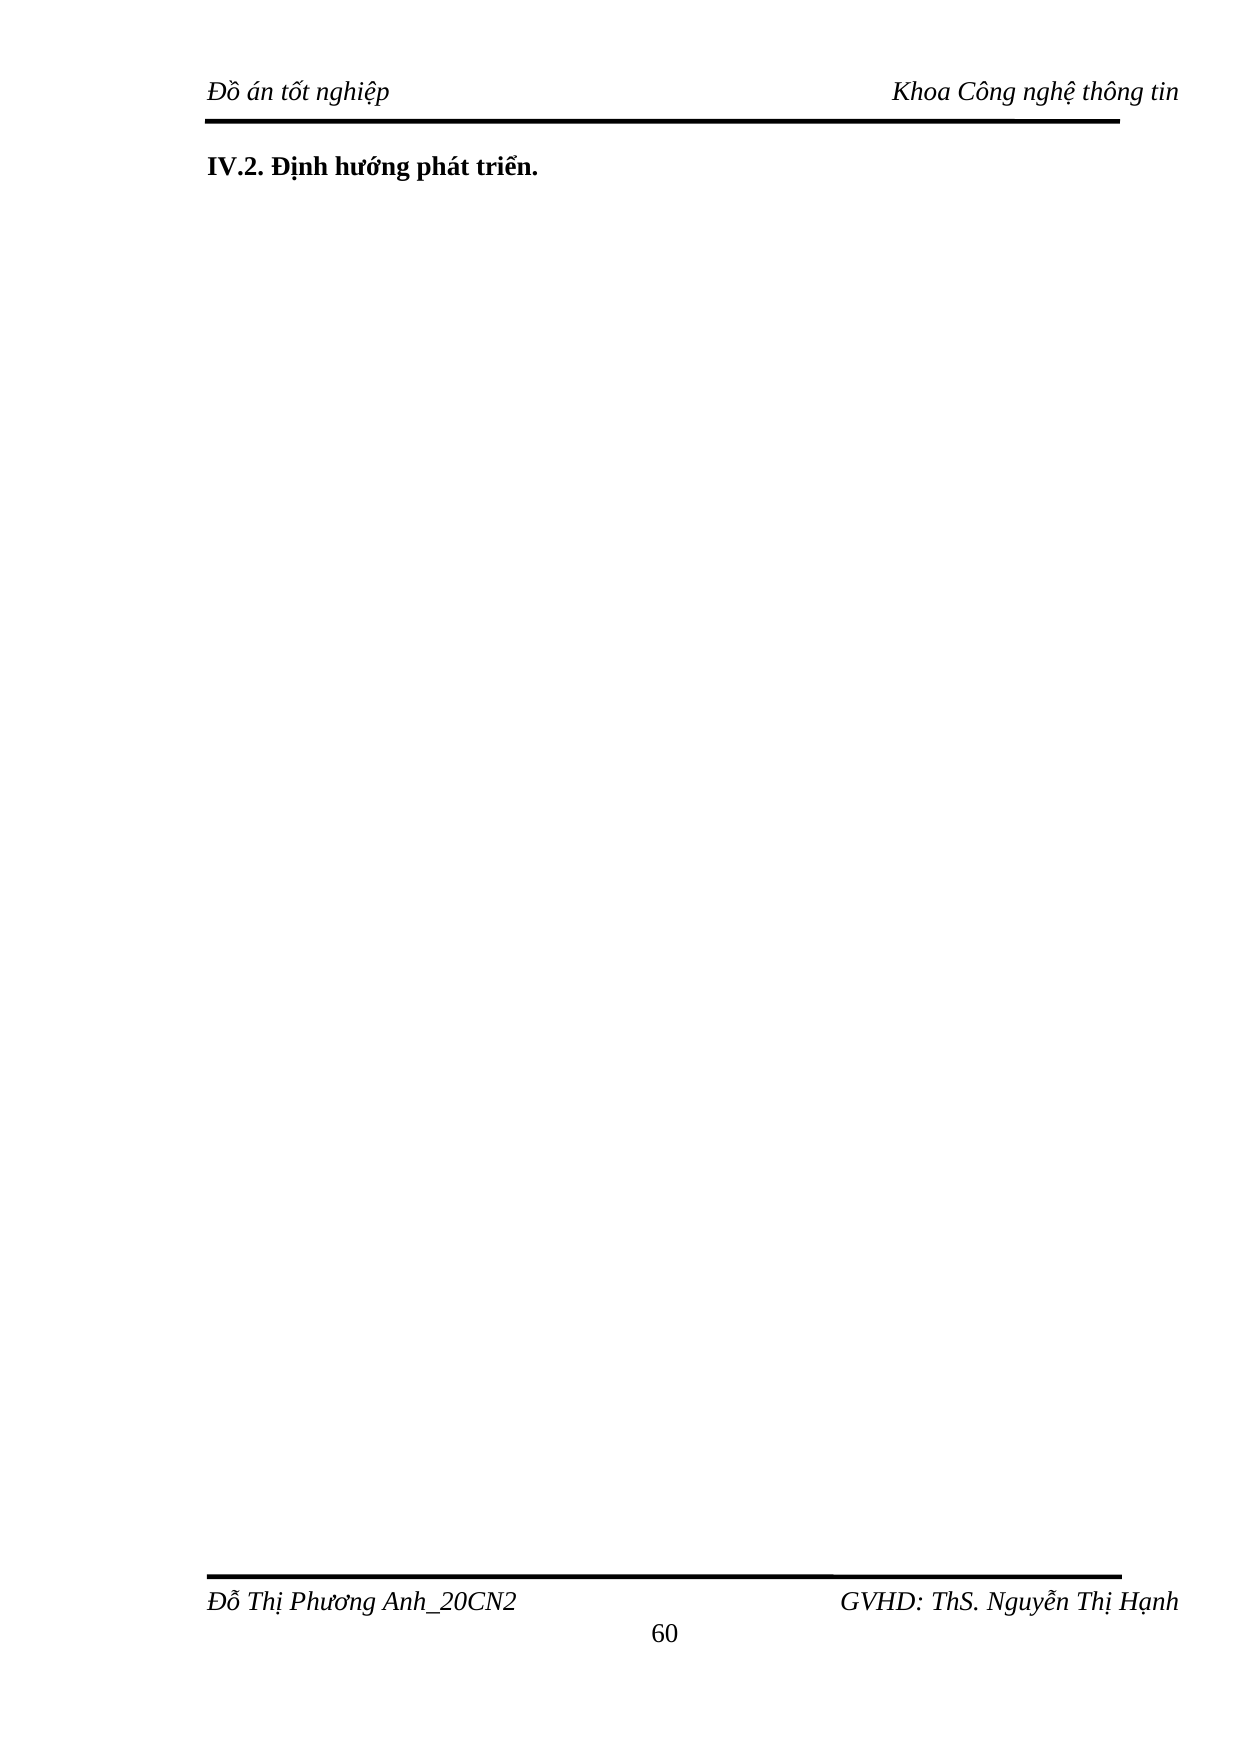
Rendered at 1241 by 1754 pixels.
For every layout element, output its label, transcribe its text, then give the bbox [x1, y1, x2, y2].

subtitle Định hướng phát triển. [207, 150, 1122, 181]
